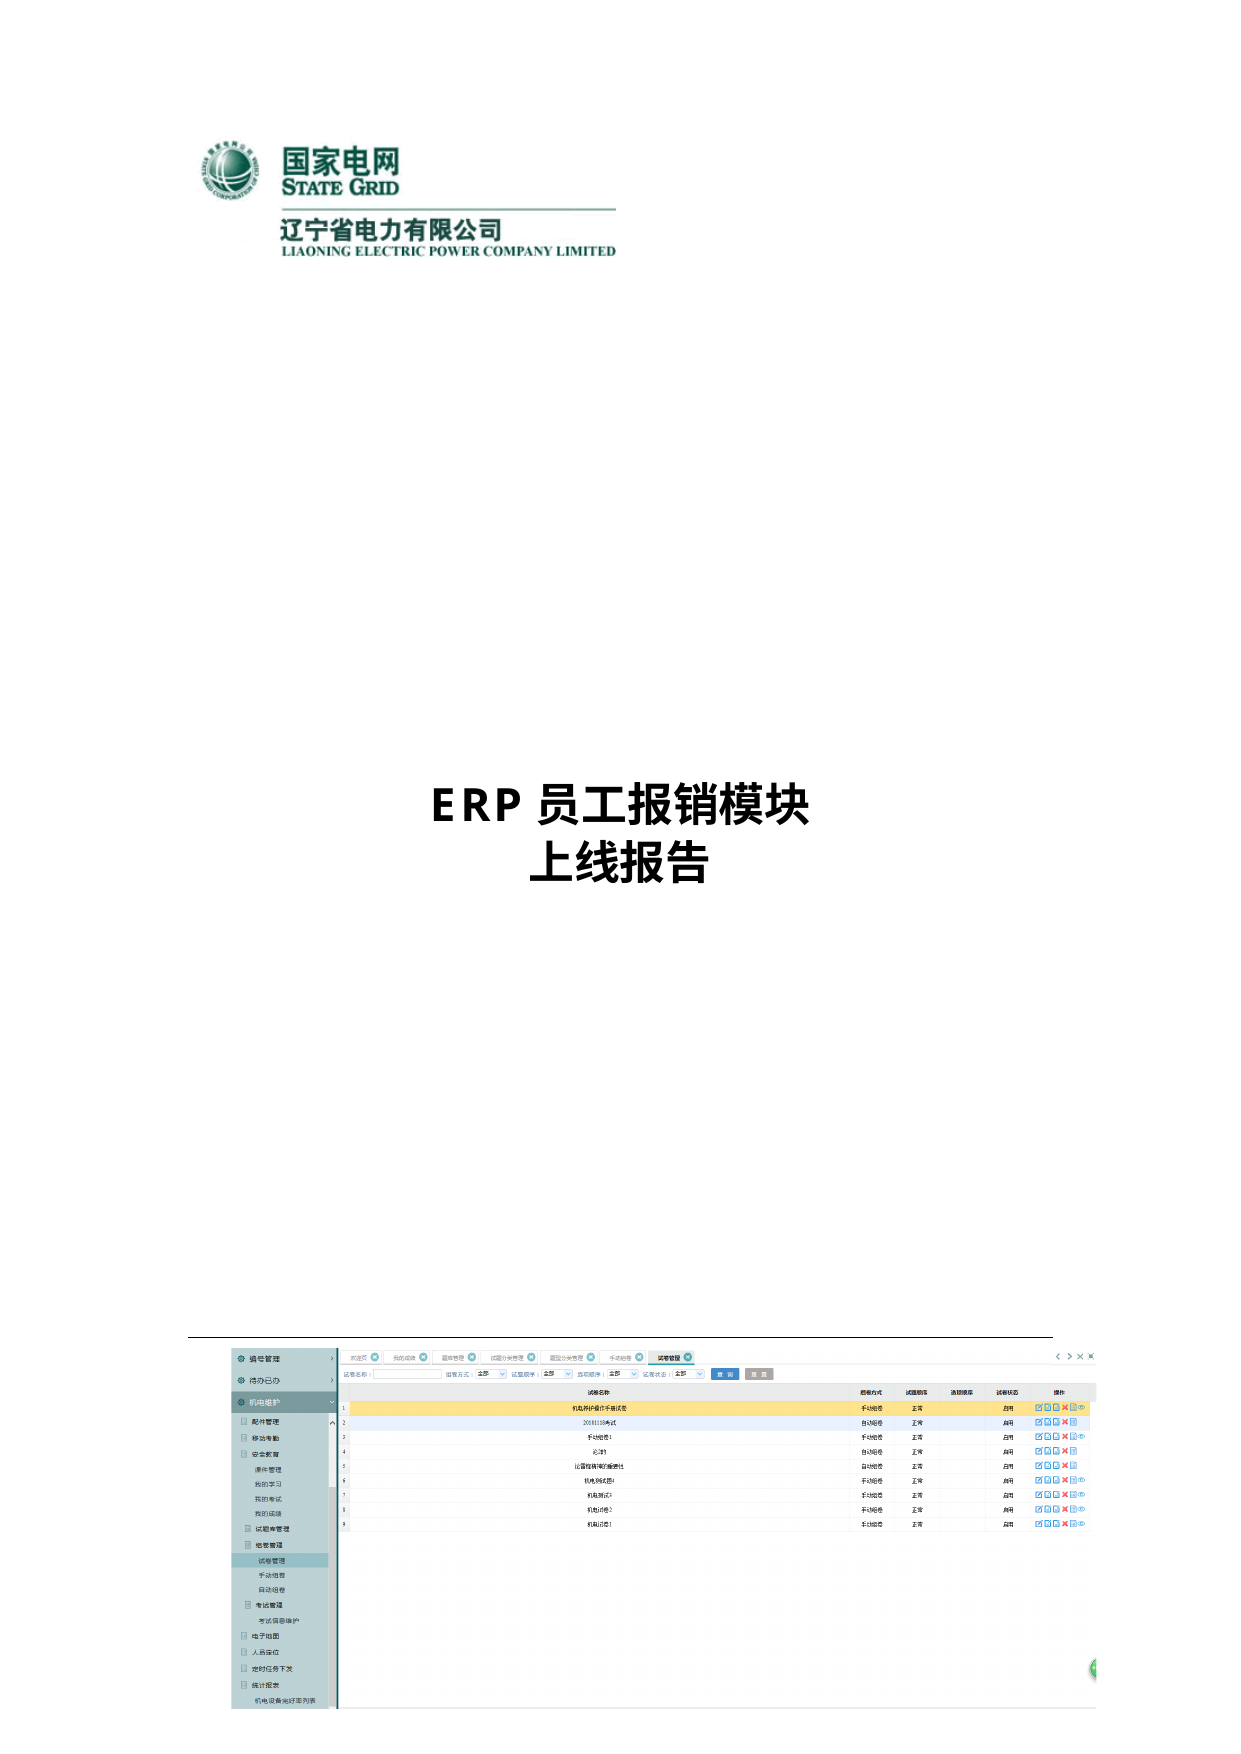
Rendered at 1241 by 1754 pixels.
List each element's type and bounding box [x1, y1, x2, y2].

picture [231, 1348, 1097, 1709]
